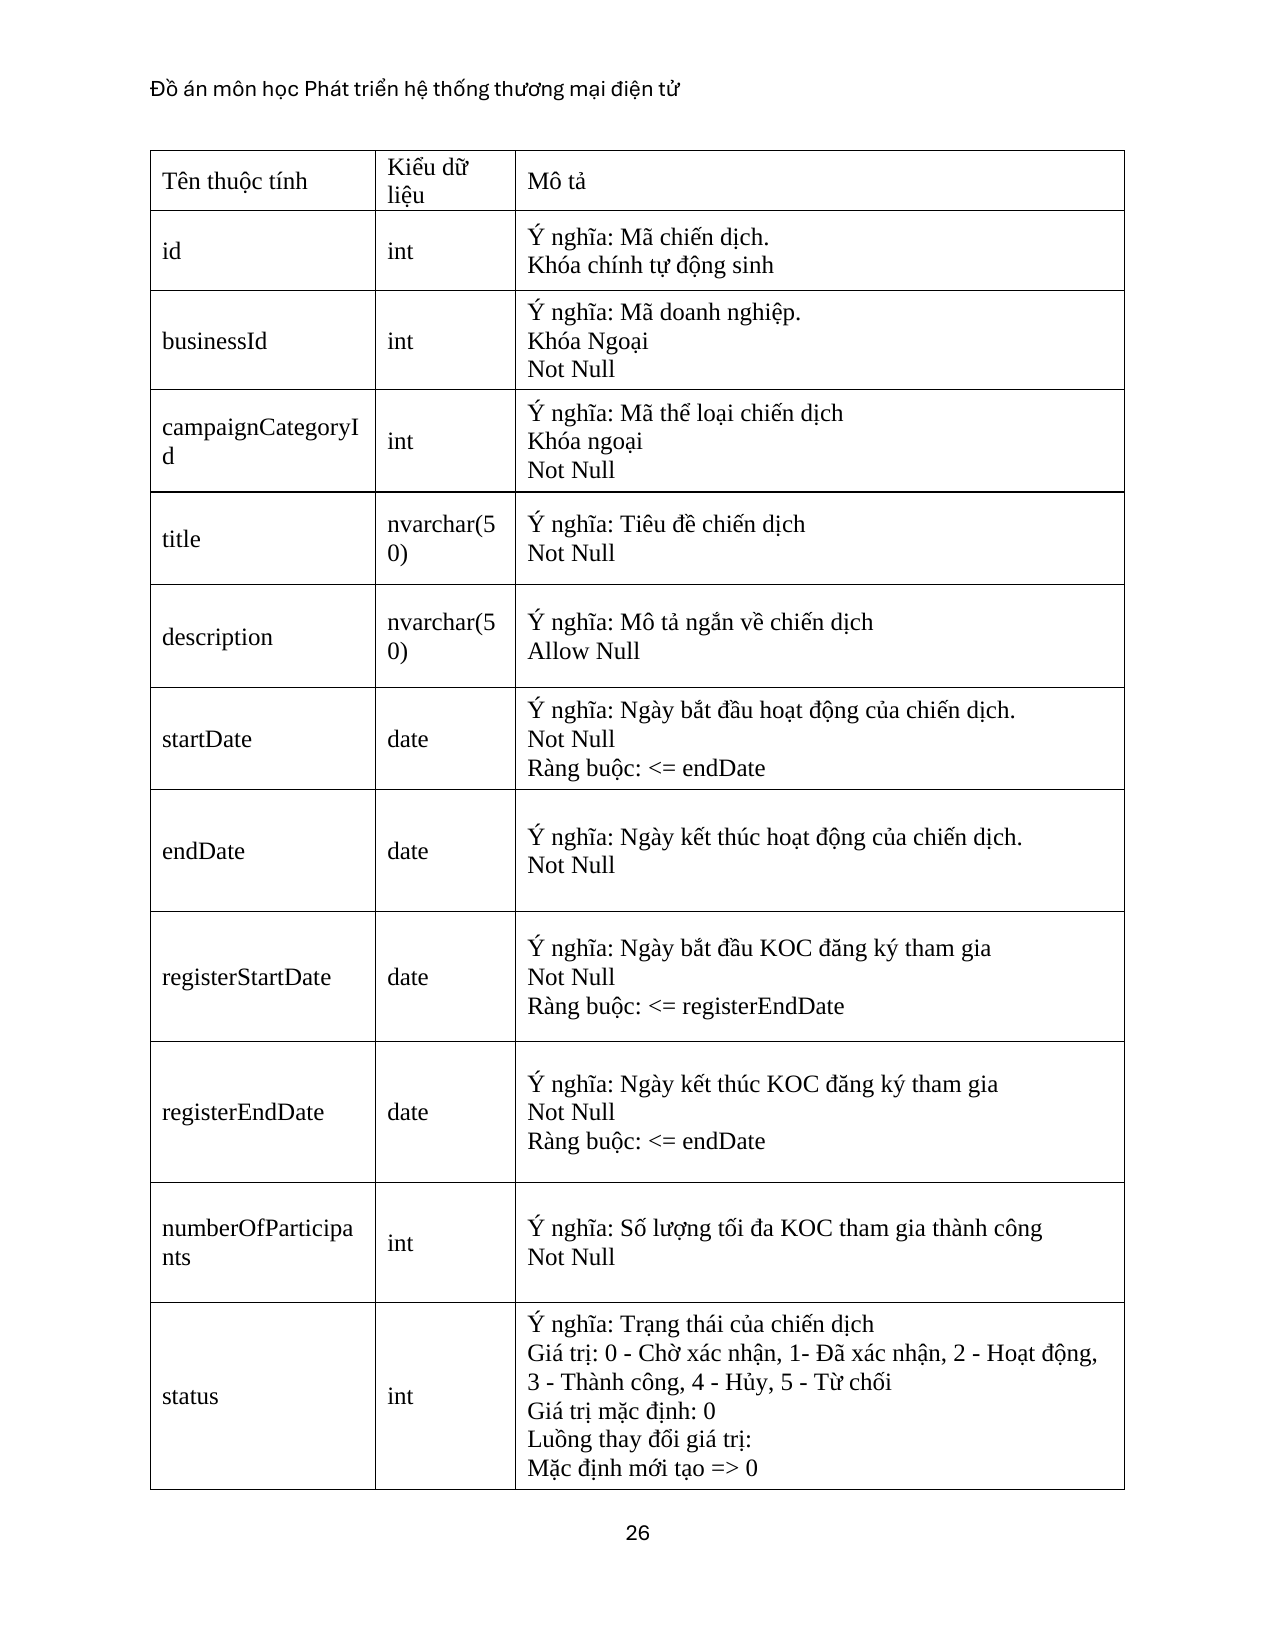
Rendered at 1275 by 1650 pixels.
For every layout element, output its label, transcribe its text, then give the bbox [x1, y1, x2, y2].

table_cell Ý nghĩa: Tiêu đề chiến dịch Not Null [516, 493, 1124, 584]
table_cell businessId [151, 291, 375, 389]
table_cell date [376, 790, 515, 911]
table_header Mô tả [516, 151, 1124, 210]
table_cell numberOfParticipants [151, 1183, 375, 1302]
table_cell id [151, 211, 375, 290]
table_cell Ý nghĩa: Ngày bắt đầu KOC đăng ký tham gia Not Null Ràng buộc: <= registerEndDate [516, 912, 1124, 1041]
table_cell registerStartDate [151, 912, 375, 1041]
table_cell status [151, 1303, 375, 1489]
table_cell registerEndDate [151, 1042, 375, 1182]
table_cell int [376, 211, 515, 290]
table_cell Ý nghĩa: Ngày kết thúc hoạt động của chiến dịch. Not Null [516, 790, 1124, 911]
table_cell int [376, 1183, 515, 1302]
table_cell Ý nghĩa: Mô tả ngắn về chiến dịch Allow Null [516, 585, 1124, 687]
table_cell int [376, 1303, 515, 1489]
table_cell Ý nghĩa: Ngày bắt đầu hoạt động của chiến dịch. Not Null Ràng buộc: <= endDate [516, 688, 1124, 789]
table_cell date [376, 1042, 515, 1182]
table_cell date [376, 688, 515, 789]
table_cell Ý nghĩa: Ngày kết thúc KOC đăng ký tham gia Not Null Ràng buộc: <= endDate [516, 1042, 1124, 1182]
table_cell title [151, 493, 375, 584]
table_cell endDate [151, 790, 375, 911]
table_cell campaignCategoryId [151, 390, 375, 491]
table_cell Ý nghĩa: Mã doanh nghiệp. Khóa Ngoại Not Null [516, 291, 1124, 389]
table_cell int [376, 390, 515, 491]
table_header Kiểu dữ liệu [376, 151, 515, 210]
table_cell nvarchar(50) [376, 585, 515, 687]
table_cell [516, 1303, 1124, 1489]
table_cell nvarchar(50) [376, 493, 515, 584]
table_cell date [376, 912, 515, 1041]
table_cell Ý nghĩa: Mã chiến dịch. Khóa chính tự động sinh [516, 211, 1124, 290]
table_cell Ý nghĩa: Số lượng tối đa KOC tham gia thành công Not Null [516, 1183, 1124, 1302]
table_header Tên thuộc tính [151, 151, 375, 210]
table_cell Ý nghĩa: Mã thể loại chiến dịch Khóa ngoại Not Null [516, 390, 1124, 491]
table_cell int [376, 291, 515, 389]
table_cell description [151, 585, 375, 687]
table_cell startDate [151, 688, 375, 789]
